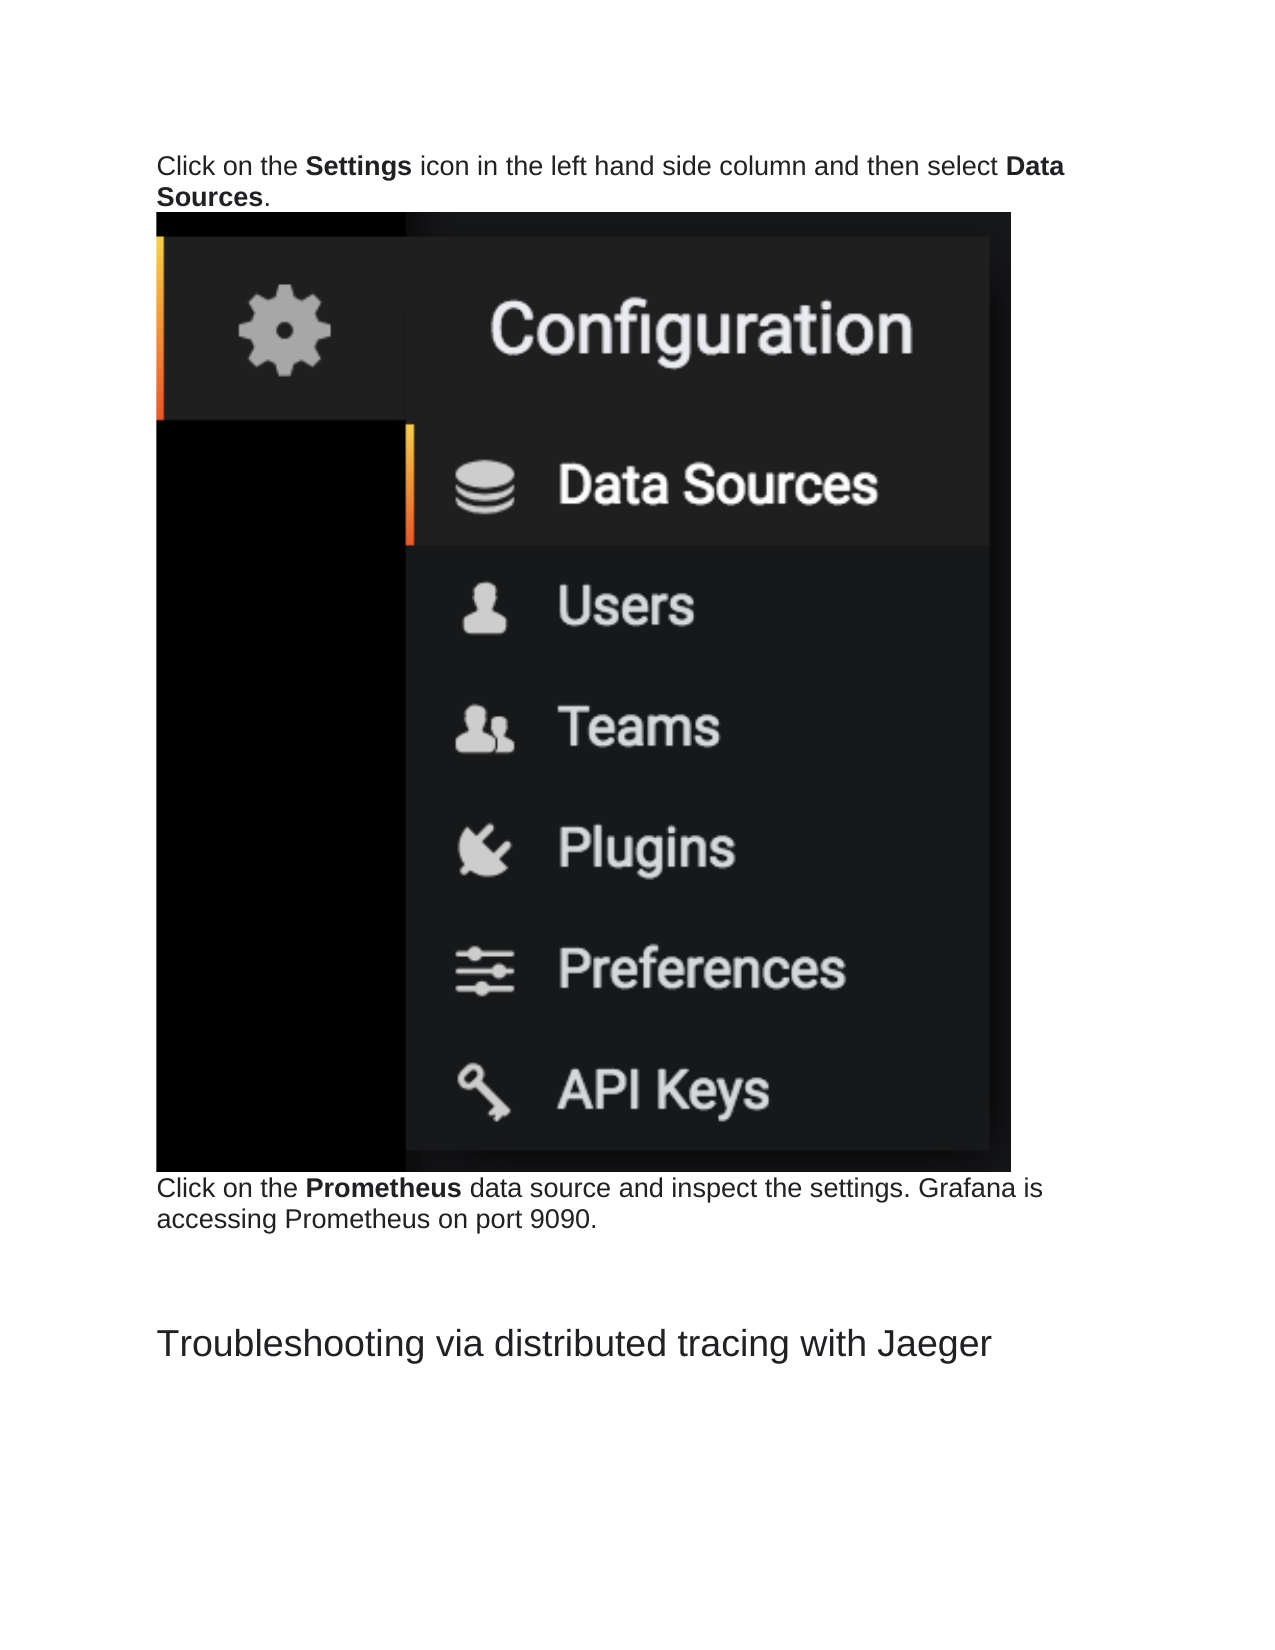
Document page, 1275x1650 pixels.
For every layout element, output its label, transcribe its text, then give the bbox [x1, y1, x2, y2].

text Click on the Prometheus data source and inspect the settings. Grafana is accessing Prometheus on port 9090. [156, 1172, 1118, 1234]
picture [156, 212, 1011, 1172]
subtitle Troubleshooting via distributed tracing with Jaeger [156, 1322, 1118, 1365]
